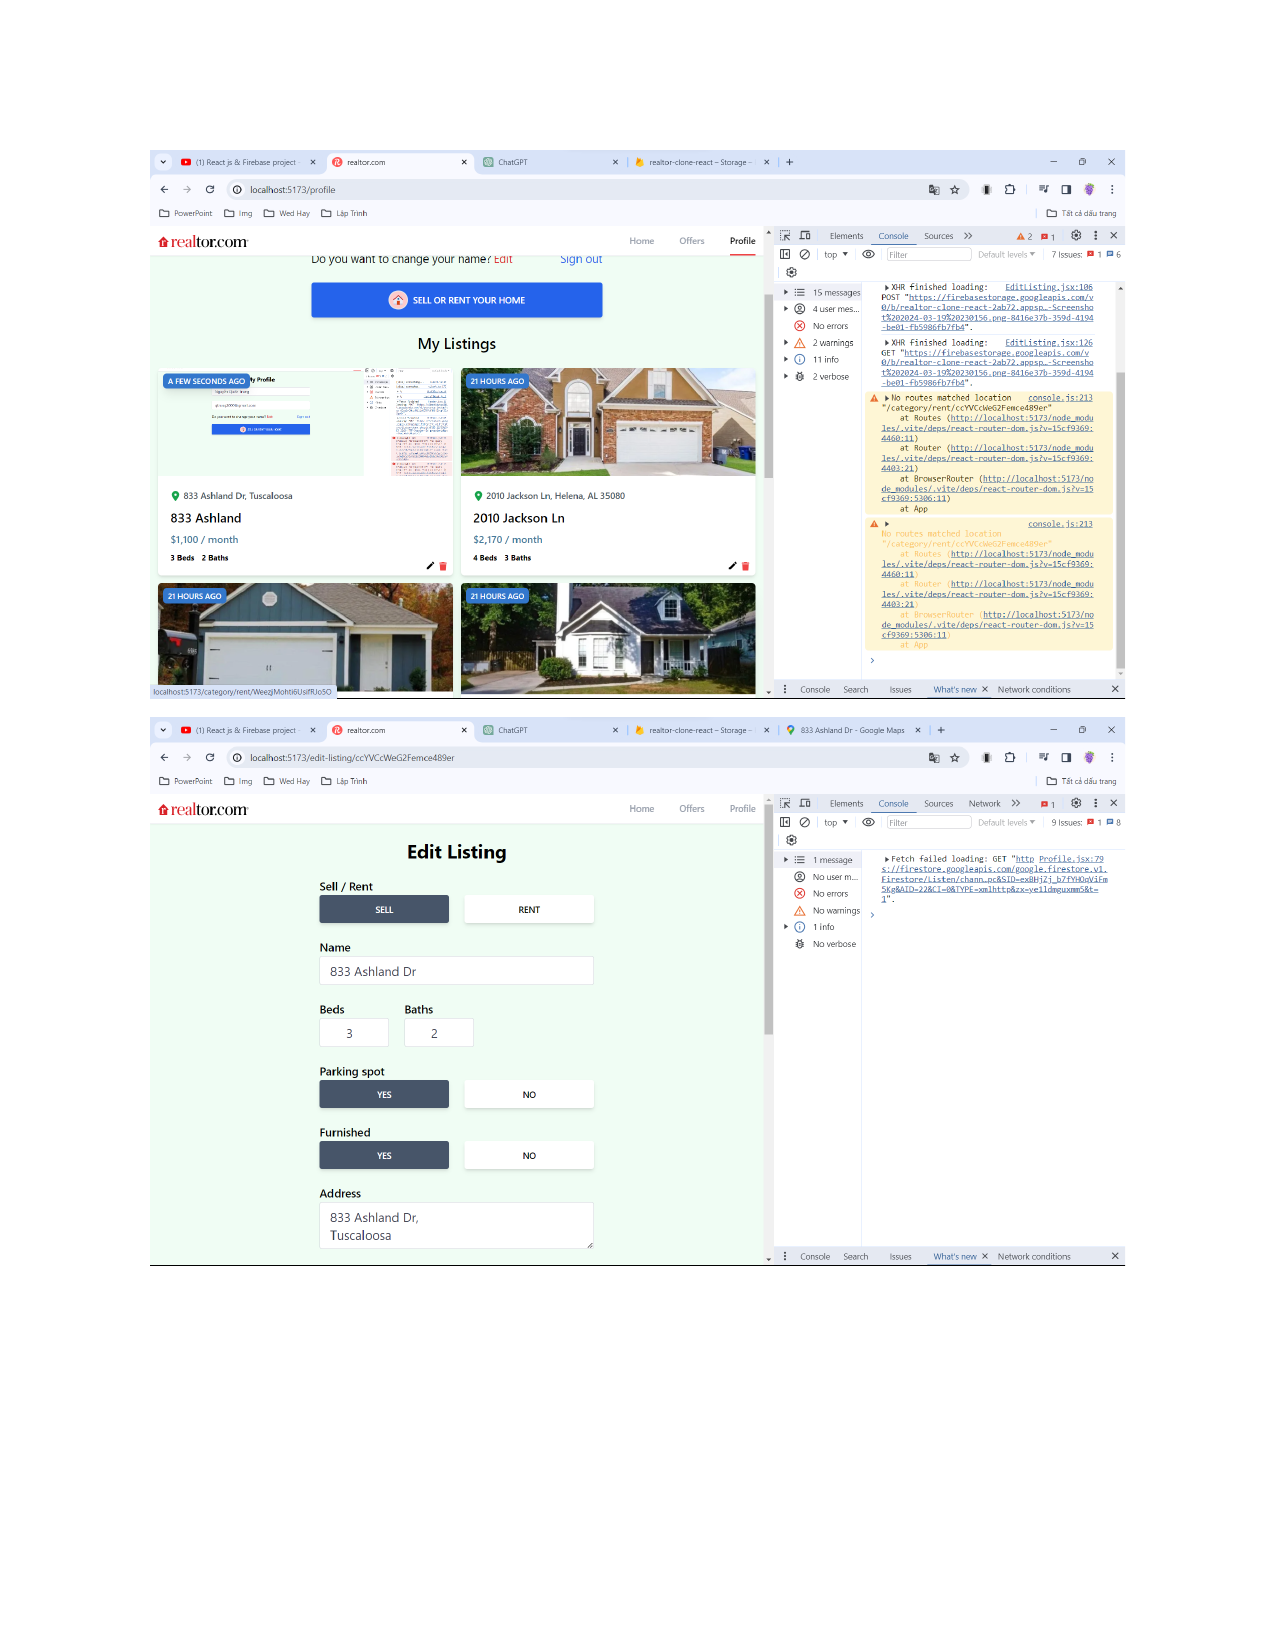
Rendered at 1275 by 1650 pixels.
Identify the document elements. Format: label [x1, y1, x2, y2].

picture [150, 717, 1125, 1266]
picture [150, 150, 1125, 699]
